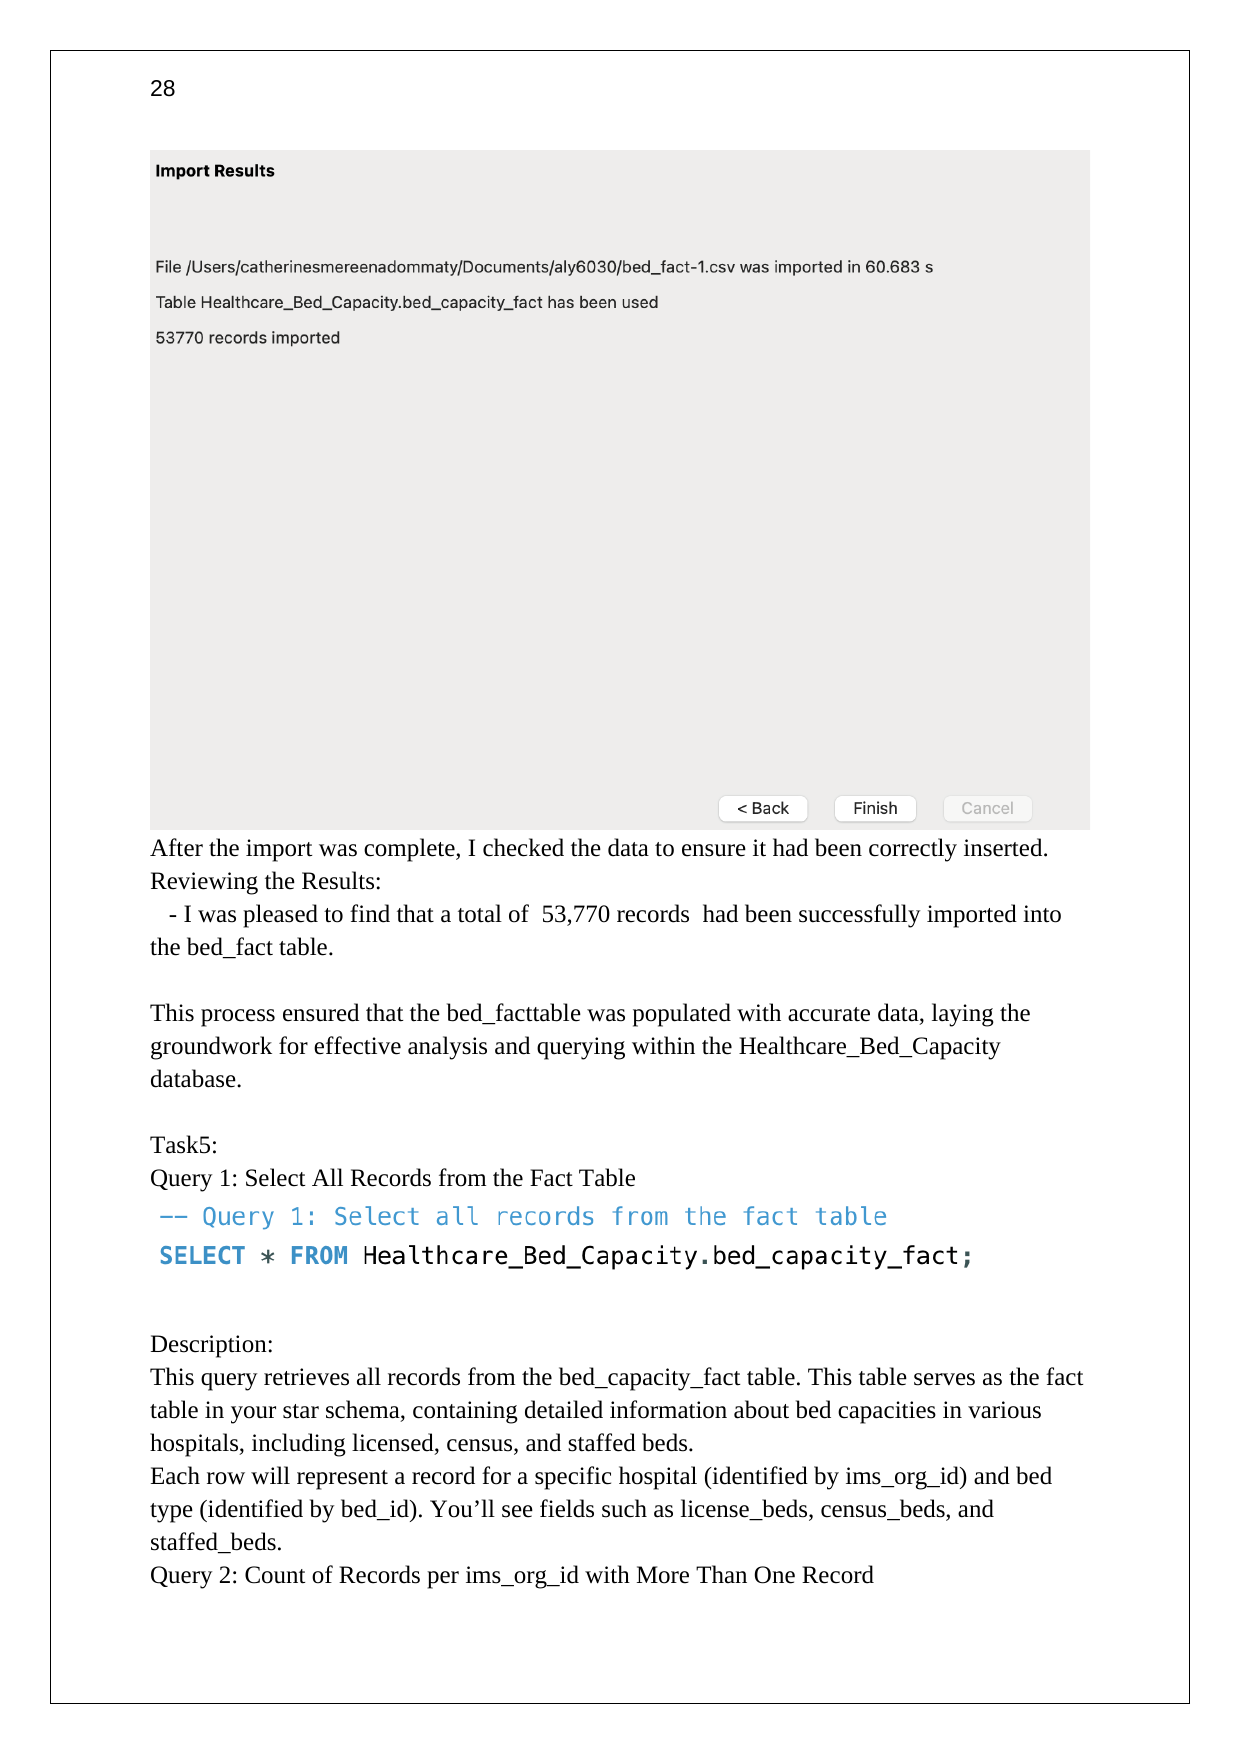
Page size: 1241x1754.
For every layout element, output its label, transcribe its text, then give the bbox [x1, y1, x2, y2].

picture [150, 1196, 1091, 1292]
text Reviewing the Results: [150, 866, 1090, 895]
text This process ensured that the bed_facttable was populated with accurate data, laying the groundwork for effective analysis and querying within the Healthcare_Bed_Capacity database. [150, 998, 1090, 1093]
text This query retrieves all records from the bed_capacity_fact table. This table serves as the fact table in your star schema, containing detailed information about bed capacities in various hospitals, including licensed, census, and staffed beds. [150, 1362, 1090, 1457]
text Query 2: Count of Records per ims_org_id with More Than One Record [150, 1560, 1090, 1589]
text Query 1: Select All Records from the Fact Table [150, 1163, 1090, 1192]
text Task5: [150, 1130, 1090, 1159]
text After the import was complete, I checked the data to ensure it had been correctly inserted. [150, 833, 1090, 862]
text - I was pleased to find that a total of 53,770 records had been successfully imported into the bed_fact table. [150, 899, 1090, 961]
picture [150, 150, 1091, 830]
text Each row will represent a record for a specific hospital (identified by ims_org_id) and bed type (identified by bed_id). You’ll see fields such as license_beds, census_beds, and staffed_beds. [150, 1461, 1090, 1556]
text Description: [150, 1329, 1090, 1358]
